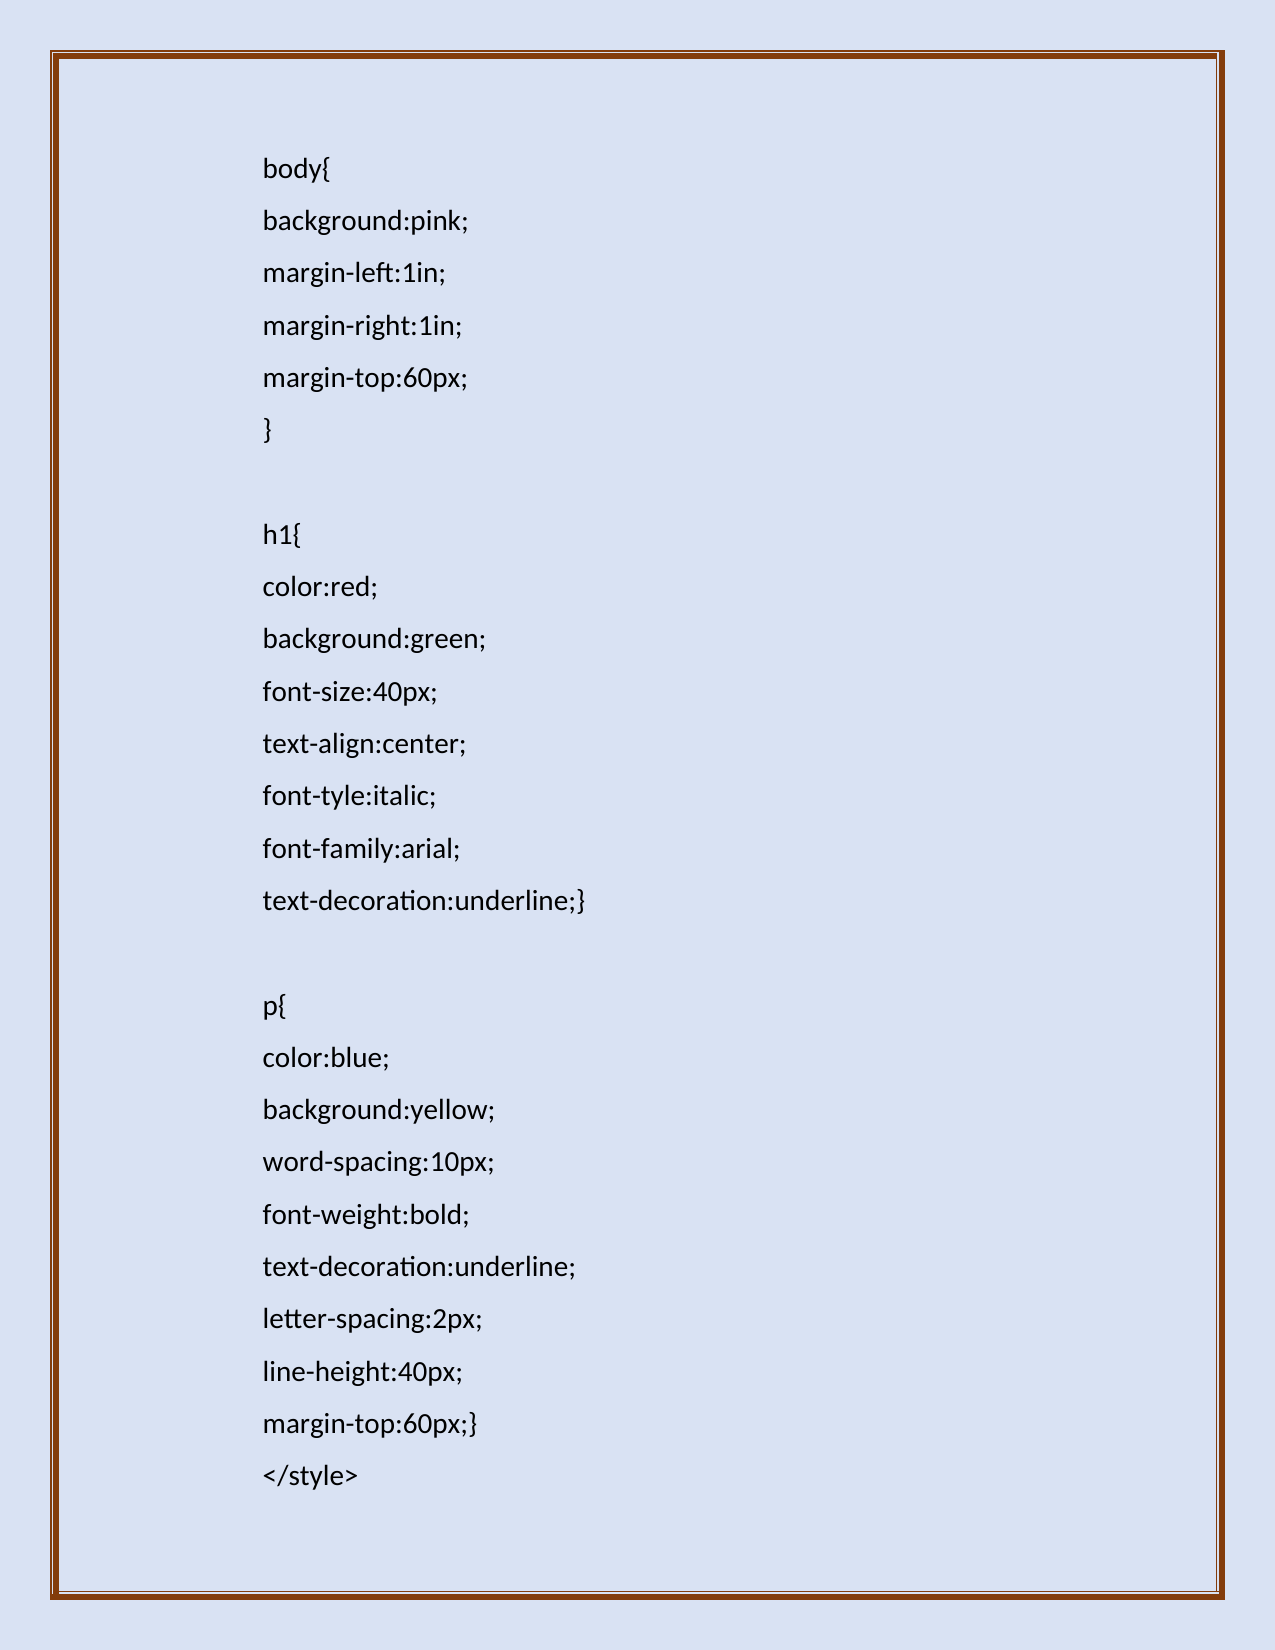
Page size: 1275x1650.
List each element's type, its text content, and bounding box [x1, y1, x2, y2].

text letter-spacing:2px; [262, 1300, 1125, 1336]
text text-decoration:underline; [262, 1248, 1125, 1284]
text margin-top:60px;} [262, 1405, 1125, 1441]
text h1{ [262, 516, 1125, 552]
text font-weight:bold; [262, 1196, 1125, 1231]
text </style> [262, 1457, 1125, 1493]
text margin-top:60px; [262, 359, 1125, 395]
text margin-right:1in; [262, 307, 1125, 342]
text color:red; [262, 568, 1125, 604]
text margin-left:1in; [262, 254, 1125, 290]
text p{ [262, 987, 1125, 1022]
text } [262, 411, 1125, 447]
text text-decoration:underline;} [262, 882, 1125, 918]
text color:blue; [262, 1039, 1125, 1074]
text text-align:center; [262, 725, 1125, 761]
text line-height:40px; [262, 1353, 1125, 1388]
text body{ [262, 150, 1125, 186]
text word-spacing:10px; [262, 1143, 1125, 1179]
text font-size:40px; [262, 673, 1125, 708]
text background:yellow; [262, 1091, 1125, 1127]
text background:green; [262, 621, 1125, 656]
text background:pink; [262, 202, 1125, 238]
text font-tyle:italic; [262, 777, 1125, 813]
text font-family:arial; [262, 830, 1125, 865]
